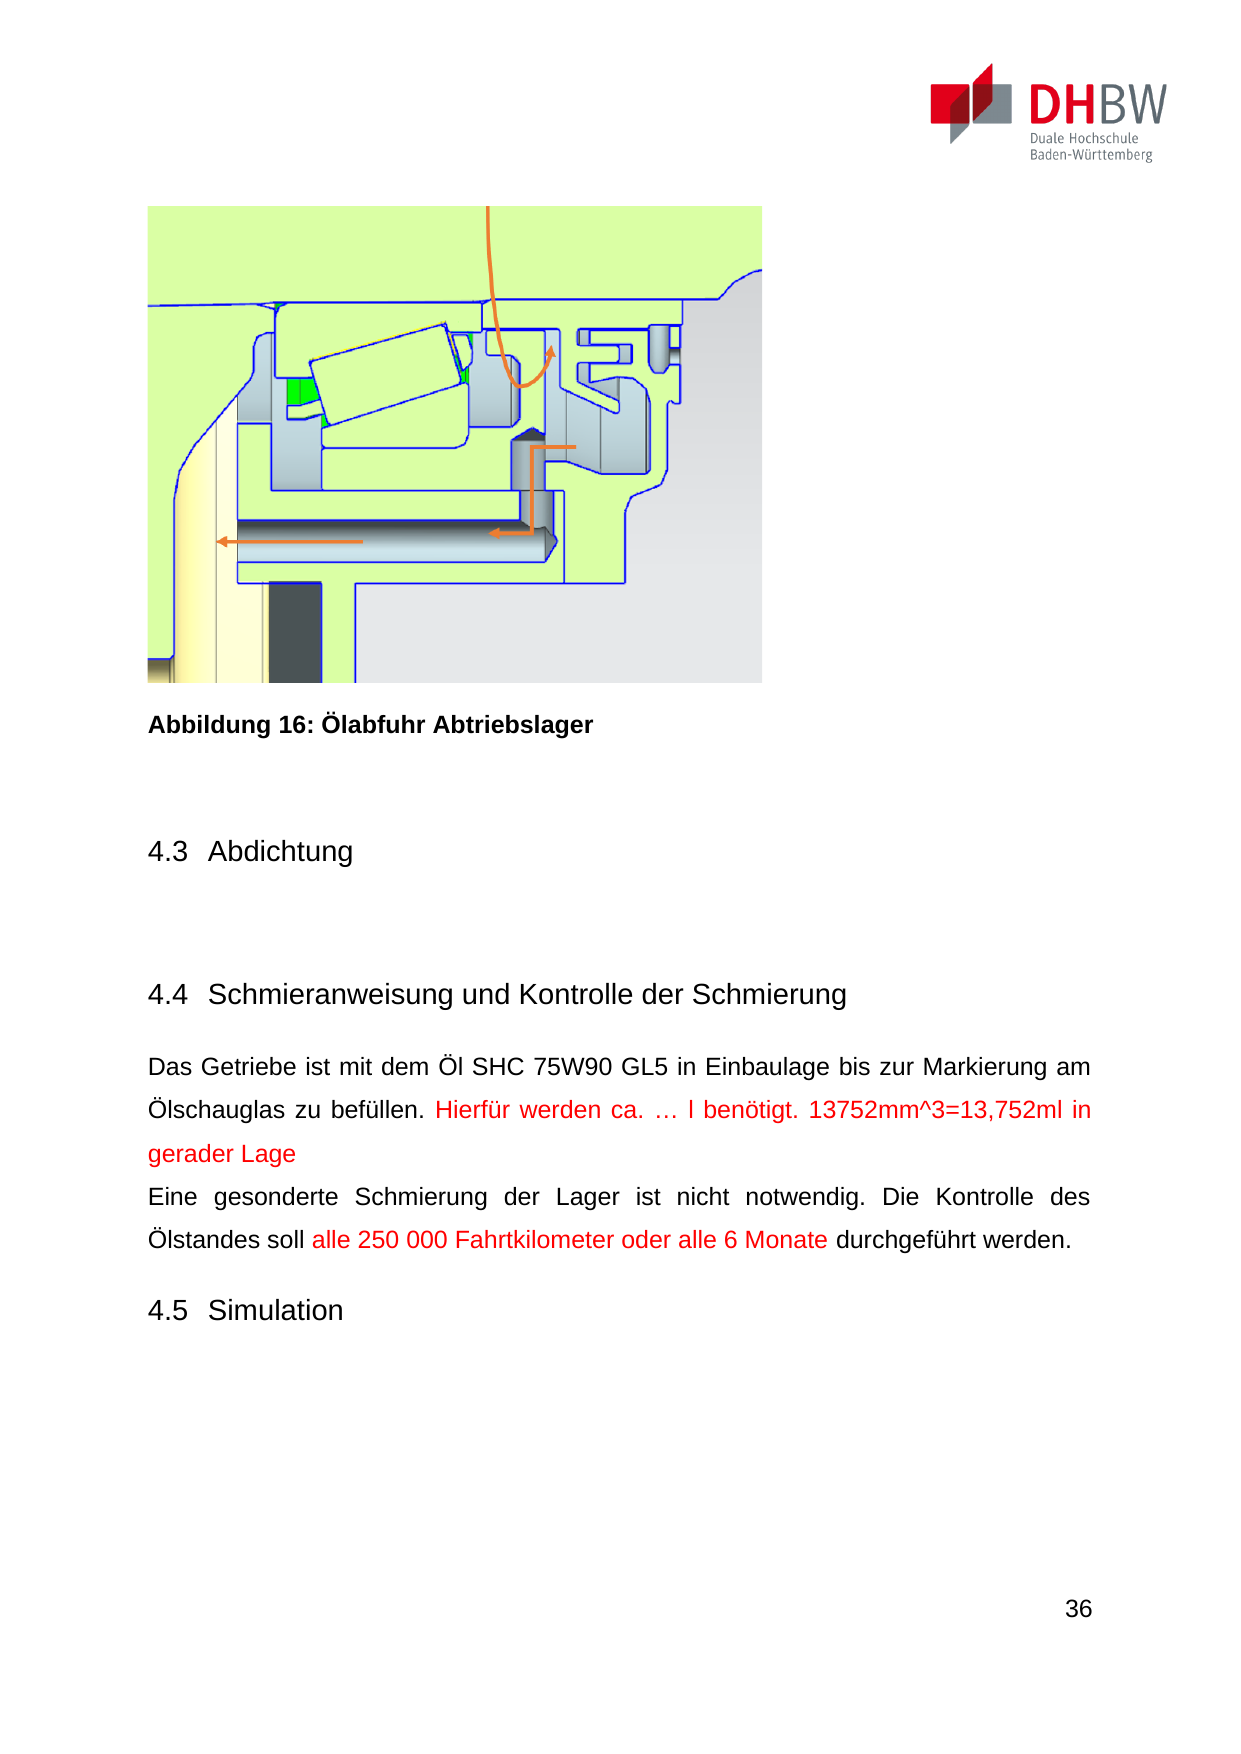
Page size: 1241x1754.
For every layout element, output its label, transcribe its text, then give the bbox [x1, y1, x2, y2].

subtitle Simulation [148, 1293, 1092, 1327]
text Abbildung 16: Ölabfuhr Abtriebslager [148, 710, 1092, 739]
picture [930, 63, 1167, 163]
text Eine gesonderte Schmierung der Lager ist nicht notwendig. Die Kontrolle des Ölstandes soll alle 250 000 Fahrtkilometer oder alle 6 Monate durchgeführt werden. [148, 1182, 1092, 1254]
subtitle Abdichtung [148, 834, 1092, 867]
picture [147, 206, 763, 683]
subtitle Schmieranweisung und Kontrolle der Schmierung [148, 977, 1092, 1011]
text Das Getriebe ist mit dem Öl SHC 75W90 GL5 in Einbaulage bis zur Markierung am Ölschauglas zu befüllen. Hierfür werden ca. … l benötigt. 13752mm^3=13,752ml in gerader Lage [148, 1052, 1092, 1167]
